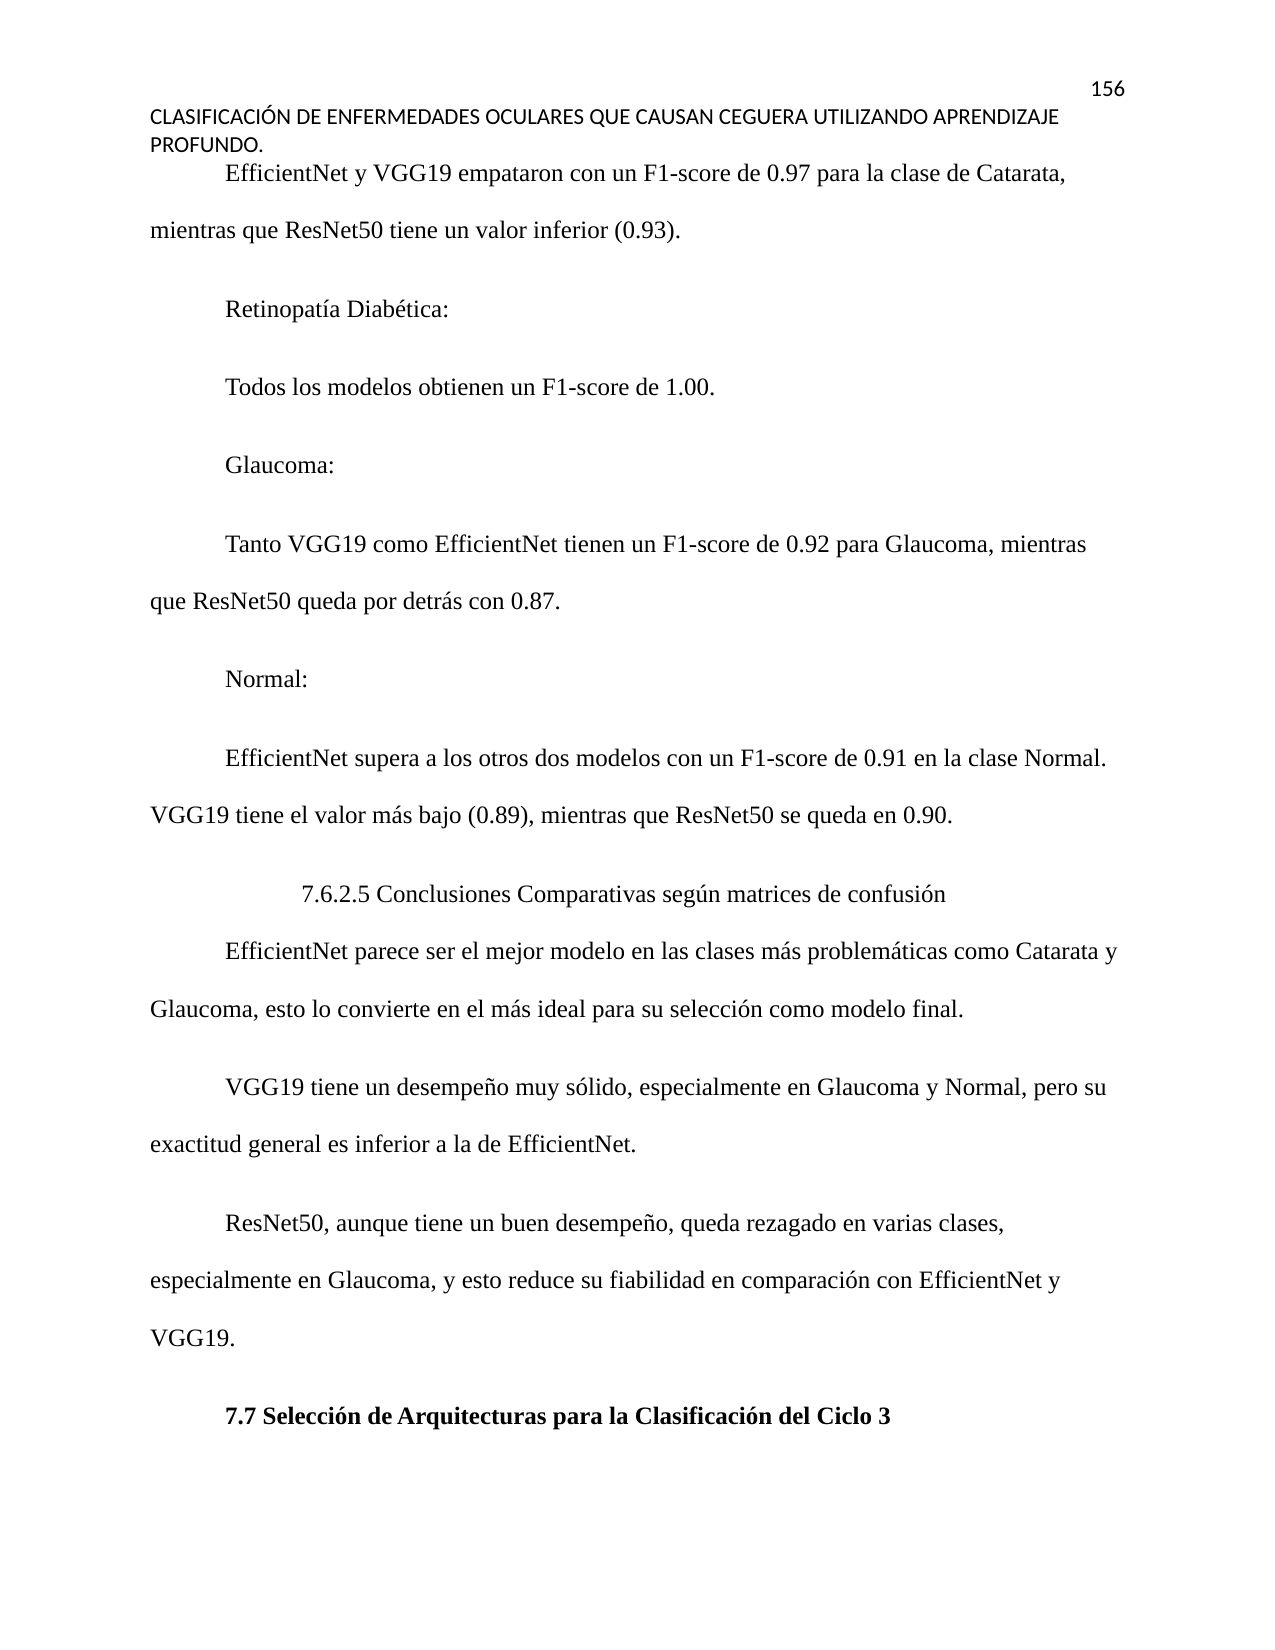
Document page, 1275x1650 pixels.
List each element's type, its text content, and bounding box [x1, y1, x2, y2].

text 7.6.2.5 Conclusiones Comparativas según matrices de confusión [301, 879, 1125, 907]
text Glaucoma: [150, 450, 1125, 479]
text VGG19 tiene un desempeño muy sólido, especialmente en Glaucoma y Normal, pero su exactitud general es inferior a la de EfficientNet. [150, 1072, 1125, 1158]
text 7.7 Selección de Arquitecturas para la Clasificación del Ciclo 3 [150, 1401, 1125, 1430]
text Normal: [150, 664, 1125, 693]
text EfficientNet supera a los otros dos modelos con un F1-score de 0.91 en la clase Normal. VGG19 tiene el valor más bajo (0.89), mientras que ResNet50 se queda en 0.90. [150, 743, 1125, 829]
text Tanto VGG19 como EfficientNet tienen un F1-score de 0.92 para Glaucoma, mientras que ResNet50 queda por detrás con 0.87. [150, 529, 1125, 615]
text EfficientNet y VGG19 empataron con un F1-score de 0.97 para la clase de Catarata, mientras que ResNet50 tiene un valor inferior (0.93). [150, 158, 1125, 244]
text EfficientNet parece ser el mejor modelo en las clases más problemáticas como Catarata y Glaucoma, esto lo convierte en el más ideal para su selección como modelo final. [150, 936, 1125, 1022]
text Retinopatía Diabética: [150, 294, 1125, 322]
text Todos los modelos obtienen un F1-score de 1.00. [150, 372, 1125, 401]
text ResNet50, aunque tiene un buen desempeño, queda rezagado en varias clases, especialmente en Glaucoma, y esto reduce su fiabilidad en comparación con EfficientNet y VGG19. [150, 1208, 1125, 1352]
